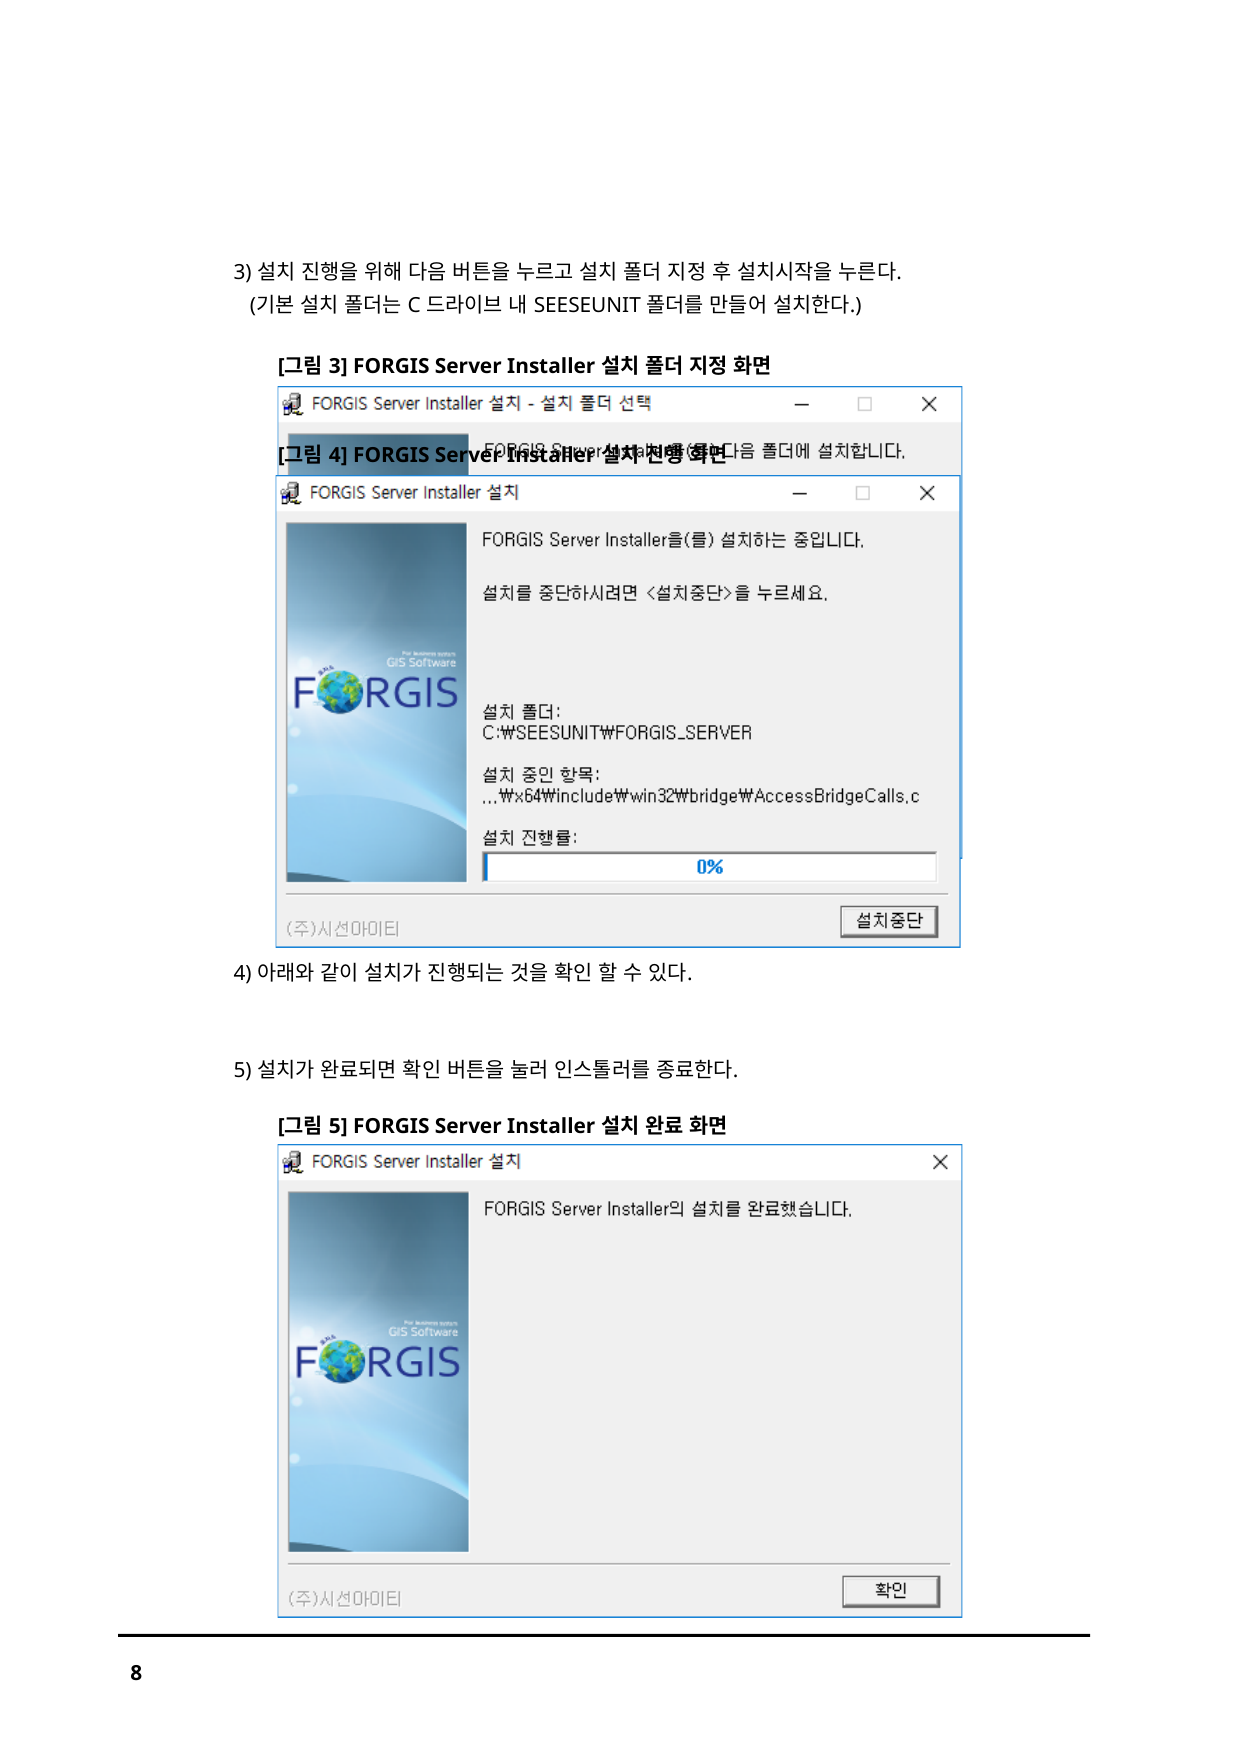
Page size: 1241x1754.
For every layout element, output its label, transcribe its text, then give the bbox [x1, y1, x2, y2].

text 5) 설치가 완료되면 확인 버튼을 눌러 인스톨러를 종료한다. [150, 1053, 1090, 1083]
picture [277, 1144, 963, 1618]
text (기본 설치 폴더는 C 드라이브 내 SEESEUNIT 폴더를 만들어 설치한다.) [150, 288, 1090, 318]
picture [275, 386, 963, 948]
text 3) 설치 진행을 위해 다음 버튼을 누르고 설치 폴더 지정 후 설치시작을 누른다. [150, 255, 1090, 285]
